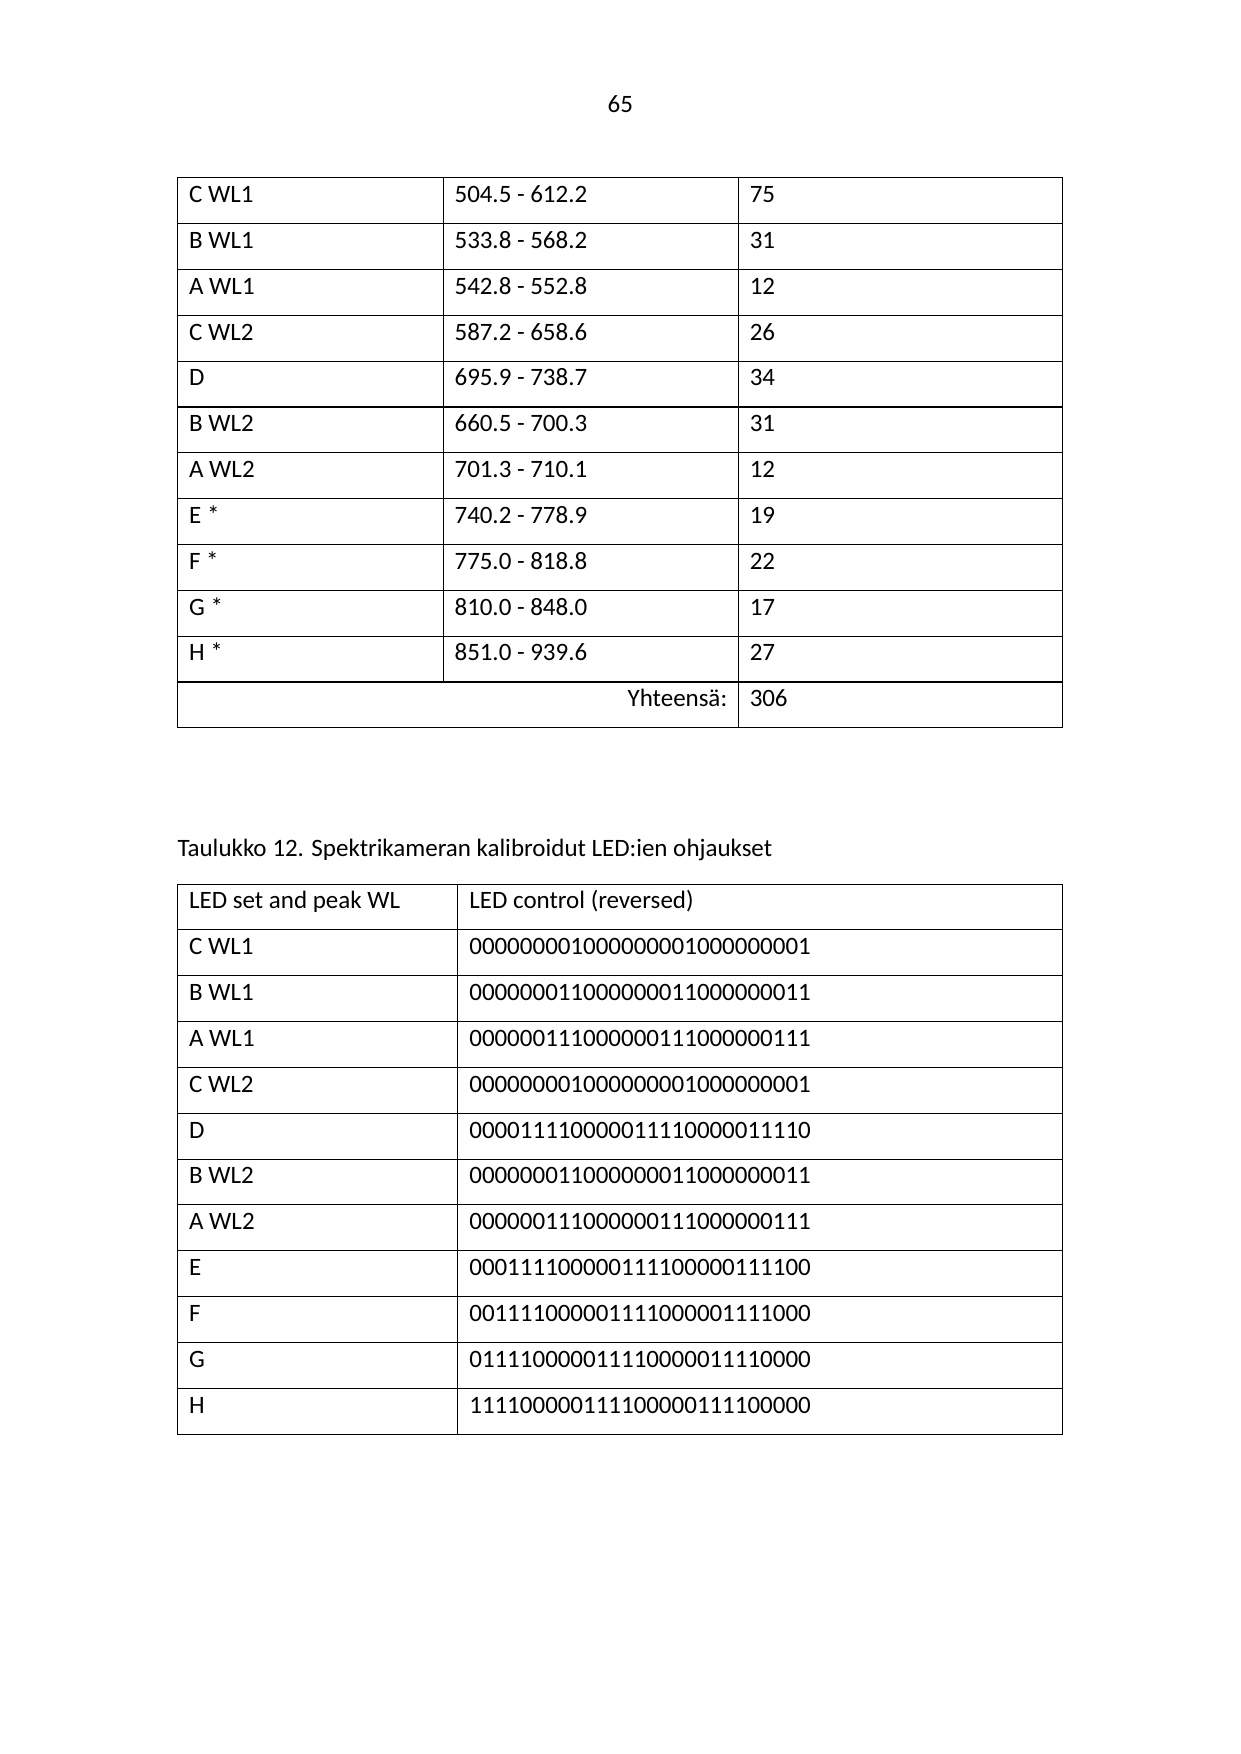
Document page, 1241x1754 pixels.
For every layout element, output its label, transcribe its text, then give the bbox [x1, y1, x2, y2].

table_cell 31 [739, 224, 1062, 269]
table_cell C WL1 [178, 930, 457, 975]
table_cell G [178, 1343, 457, 1388]
table_cell C WL2 [178, 1068, 457, 1113]
table_cell 000000111000000111000000111 [458, 1022, 1062, 1067]
table_cell 000011110000011110000011110 [458, 1114, 1062, 1158]
table_cell A WL2 [178, 1205, 457, 1250]
table_cell 26 [739, 316, 1062, 361]
table_cell 000000001000000001000000001 [458, 1068, 1062, 1113]
text Taulukko 12. Spektrikameran kalibroidut LED:ien ohjaukset [177, 832, 1063, 863]
table_cell A WL1 [178, 1022, 457, 1067]
table_cell 660.5 - 700.3 [444, 408, 738, 452]
table_cell 75 [739, 178, 1062, 223]
table_cell H * [178, 637, 443, 681]
table_cell 001111000001111000001111000 [458, 1297, 1062, 1342]
table_cell 542.8 - 552.8 [444, 270, 738, 315]
table_cell F * [178, 545, 443, 590]
table_cell 22 [739, 545, 1062, 590]
table_cell 587.2 - 658.6 [444, 316, 738, 361]
table_cell D [178, 362, 443, 406]
table_cell 17 [739, 591, 1062, 636]
table_cell 851.0 - 939.6 [444, 637, 738, 681]
table_cell 000000011000000011000000011 [458, 1160, 1062, 1204]
table_cell 775.0 - 818.8 [444, 545, 738, 590]
table_cell 31 [739, 408, 1062, 452]
table_cell H [178, 1389, 457, 1433]
table_cell 504.5 - 612.2 [444, 178, 738, 223]
table_cell 000000111000000111000000111 [458, 1205, 1062, 1250]
table_cell 810.0 - 848.0 [444, 591, 738, 636]
table_cell G * [178, 591, 443, 636]
table_cell B WL1 [178, 976, 457, 1021]
table_cell F [178, 1297, 457, 1342]
table_cell 000111100000111100000111100 [458, 1251, 1062, 1296]
table_cell 011110000011110000011110000 [458, 1343, 1062, 1388]
table_cell A WL2 [178, 453, 443, 498]
table_cell Yhteensä: [178, 683, 738, 727]
table_cell B WL2 [178, 1160, 457, 1204]
table_cell 111100000111100000111100000 [458, 1389, 1062, 1433]
table_cell B WL1 [178, 224, 443, 269]
table_cell C WL1 [178, 178, 443, 223]
table_cell A WL1 [178, 270, 443, 315]
table_cell 34 [739, 362, 1062, 406]
table_cell 27 [739, 637, 1062, 681]
table_cell 19 [739, 499, 1062, 544]
table_header LED control (reversed) [458, 885, 1062, 929]
table_header LED set and peak WL [178, 885, 457, 929]
table_cell 12 [739, 270, 1062, 315]
table_cell 740.2 - 778.9 [444, 499, 738, 544]
table_cell 306 [739, 683, 1062, 727]
table_cell 695.9 - 738.7 [444, 362, 738, 406]
table_cell 701.3 - 710.1 [444, 453, 738, 498]
table_cell 000000001000000001000000001 [458, 930, 1062, 975]
table_cell B WL2 [178, 408, 443, 452]
table_cell E [178, 1251, 457, 1296]
table_cell E * [178, 499, 443, 544]
table_cell 12 [739, 453, 1062, 498]
table_cell 533.8 - 568.2 [444, 224, 738, 269]
table_cell C WL2 [178, 316, 443, 361]
table_cell D [178, 1114, 457, 1158]
table_cell 000000011000000011000000011 [458, 976, 1062, 1021]
